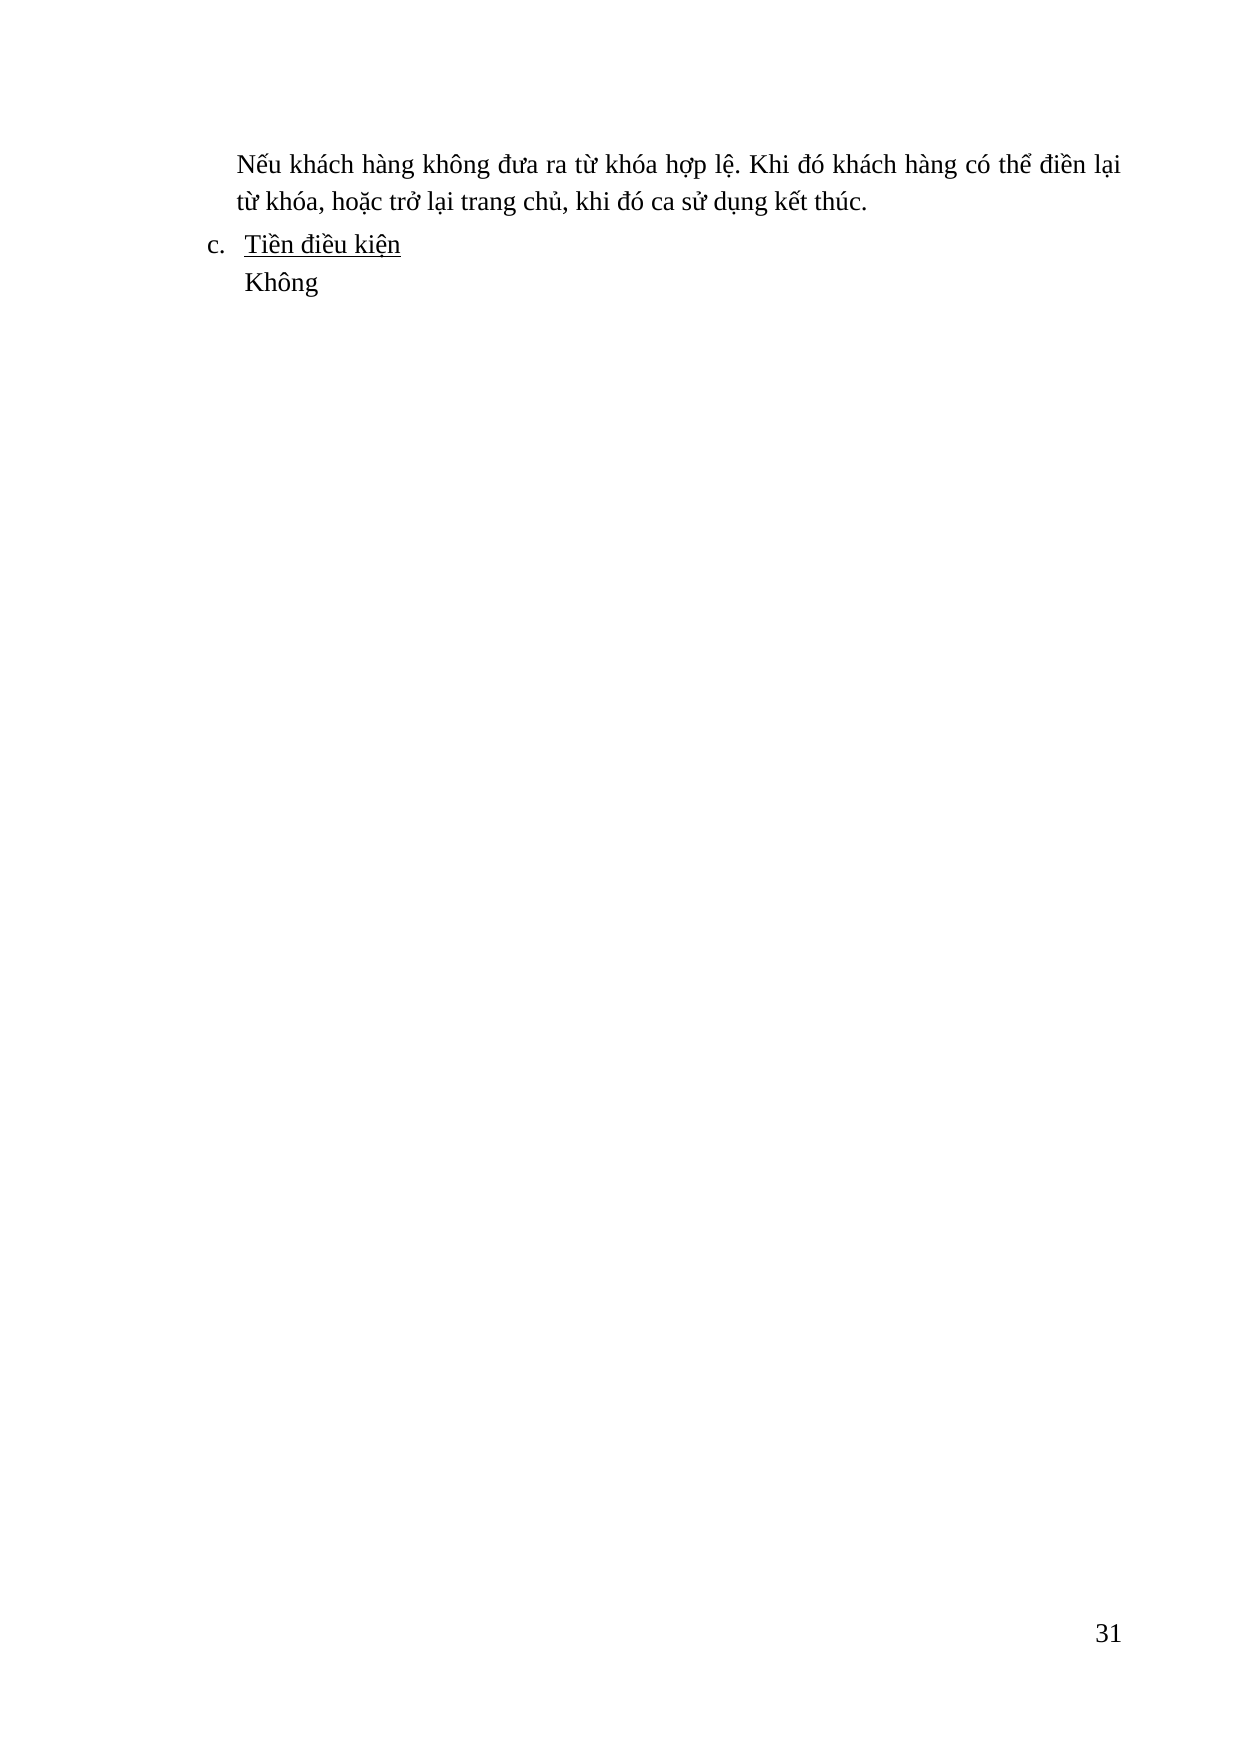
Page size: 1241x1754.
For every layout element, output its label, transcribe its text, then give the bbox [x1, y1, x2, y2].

text Nếu khách hàng không đưa ra từ khóa hợp lệ. Khi đó khách hàng có thể điền lại từ khóa, hoặc trở lại trang chủ, khi đó ca sử dụng kết thúc. [236, 148, 1122, 216]
list Không [244, 266, 1122, 297]
list Tiền điều kiện [207, 228, 1122, 260]
